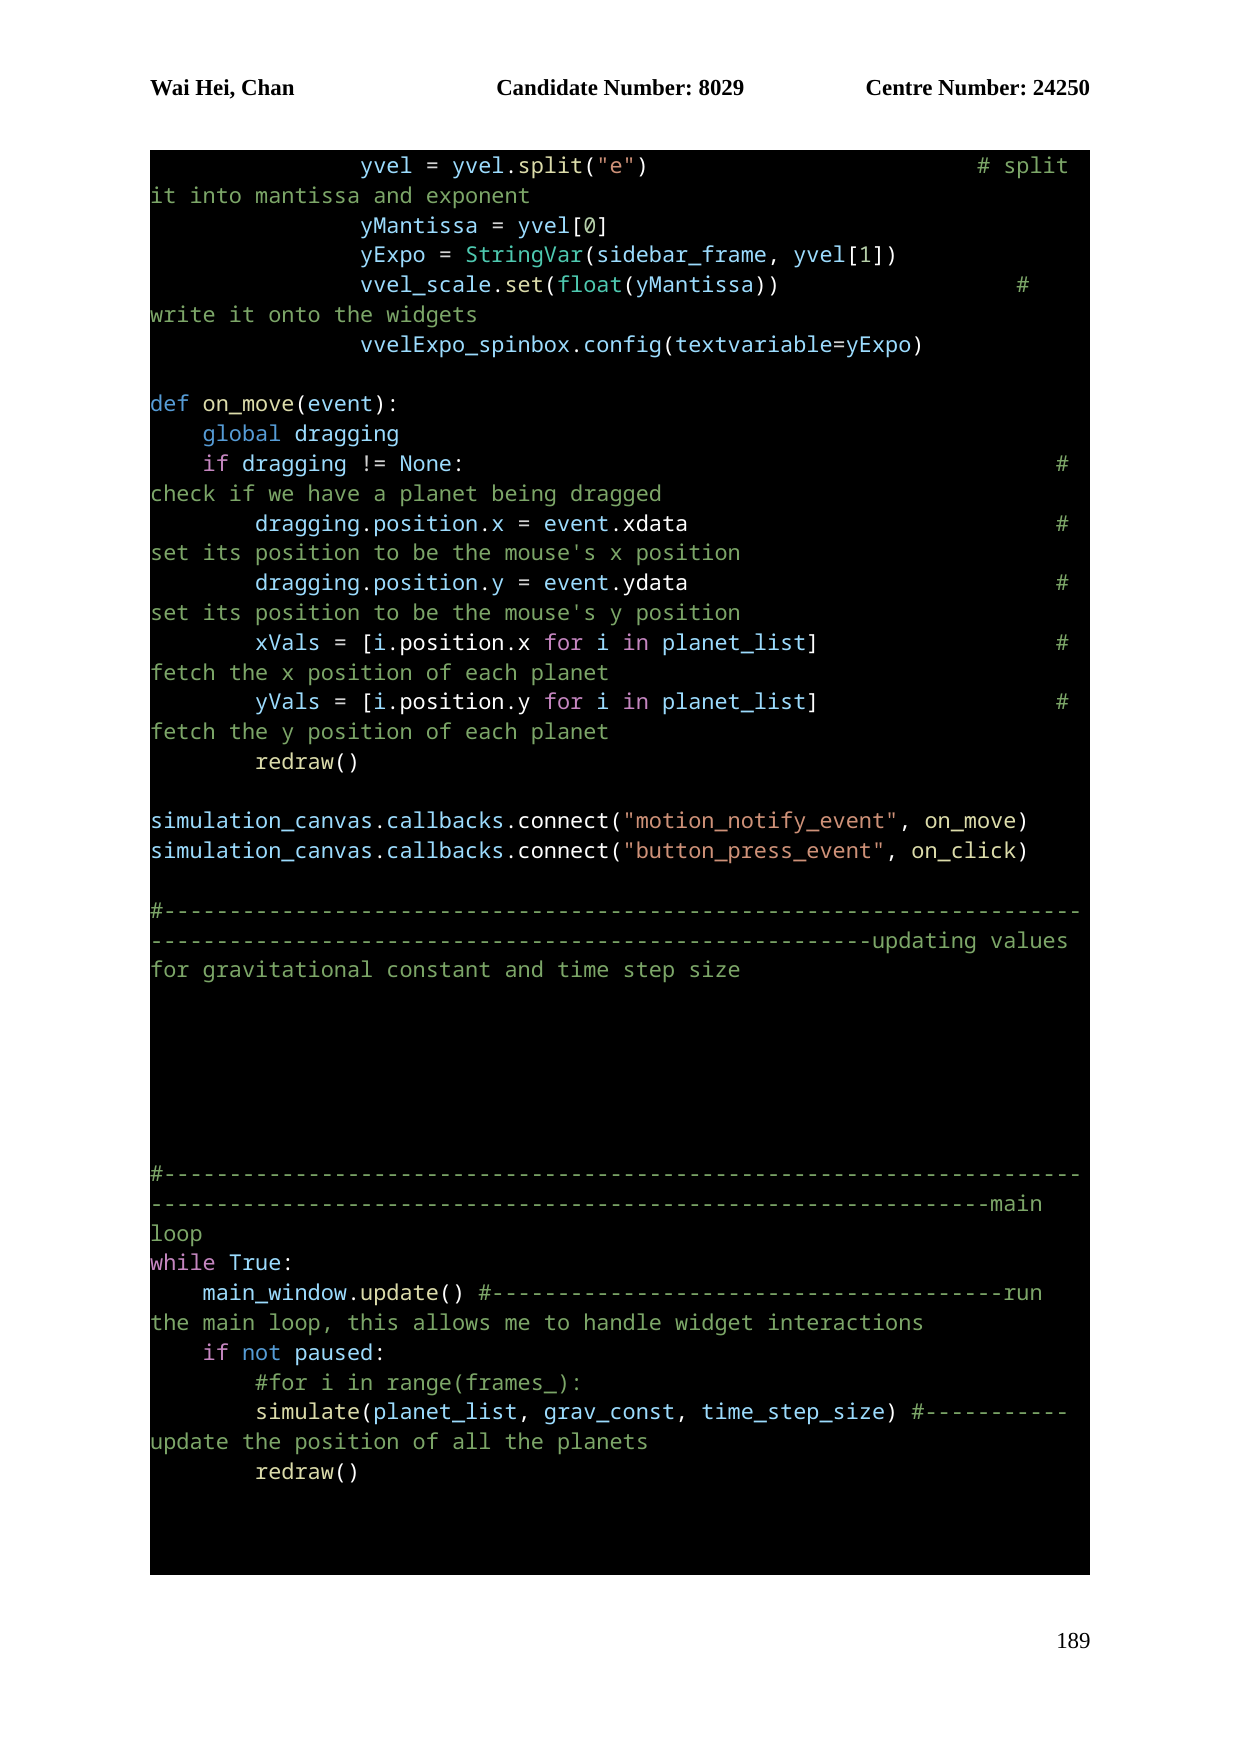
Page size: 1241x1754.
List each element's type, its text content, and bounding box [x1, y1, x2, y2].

text simulation_canvas.callbacks.connect("motion_notify_event", on_move) [150, 805, 1090, 835]
text yvel = yvel.split("e") # split it into mantissa and exponent [150, 150, 1090, 209]
text simulate(planet_list, grav_const, time_step_size) #-----------update the position of all the planets [150, 1396, 1090, 1456]
text simulation_canvas.callbacks.connect("button_press_event", on_click) [150, 835, 1090, 865]
text #-----------------------------------------------------------------------------------------------------------------------------updating values for gravitational constant and time step size [150, 895, 1090, 984]
text #for i in range(frames_): [150, 1367, 1090, 1396]
text redraw() [150, 1456, 1090, 1486]
text main_window.update() #---------------------------------------run the main loop, this allows me to handle widget interactions [150, 1277, 1090, 1337]
text def on_move(event): [150, 388, 1090, 418]
text vvel_scale.set(float(yMantissa)) # write it onto the widgets [150, 269, 1090, 329]
text redraw() [150, 746, 1090, 776]
text #--------------------------------------------------------------------------------------------------------------------------------------main loop [150, 1158, 1090, 1247]
text yExpo = StringVar(sidebar_frame, yvel[1]) [150, 239, 1090, 269]
text vvelExpo_spinbox.config(textvariable=yExpo) [150, 329, 1090, 358]
text if not paused: [150, 1337, 1090, 1367]
text global dragging [150, 418, 1090, 448]
text yMantissa = yvel[0] [150, 209, 1090, 239]
text xVals = [i.position.x for i in planet_list] # fetch the x position of each planet [150, 627, 1090, 686]
text if dragging != None: # check if we have a planet being dragged [150, 448, 1090, 507]
text dragging.position.y = event.ydata # set its position to be the mouse's y position [150, 567, 1090, 627]
text yVals = [i.position.y for i in planet_list] # fetch the y position of each planet [150, 686, 1090, 746]
text while True: [150, 1247, 1090, 1277]
text dragging.position.x = event.xdata # set its position to be the mouse's x position [150, 507, 1090, 567]
